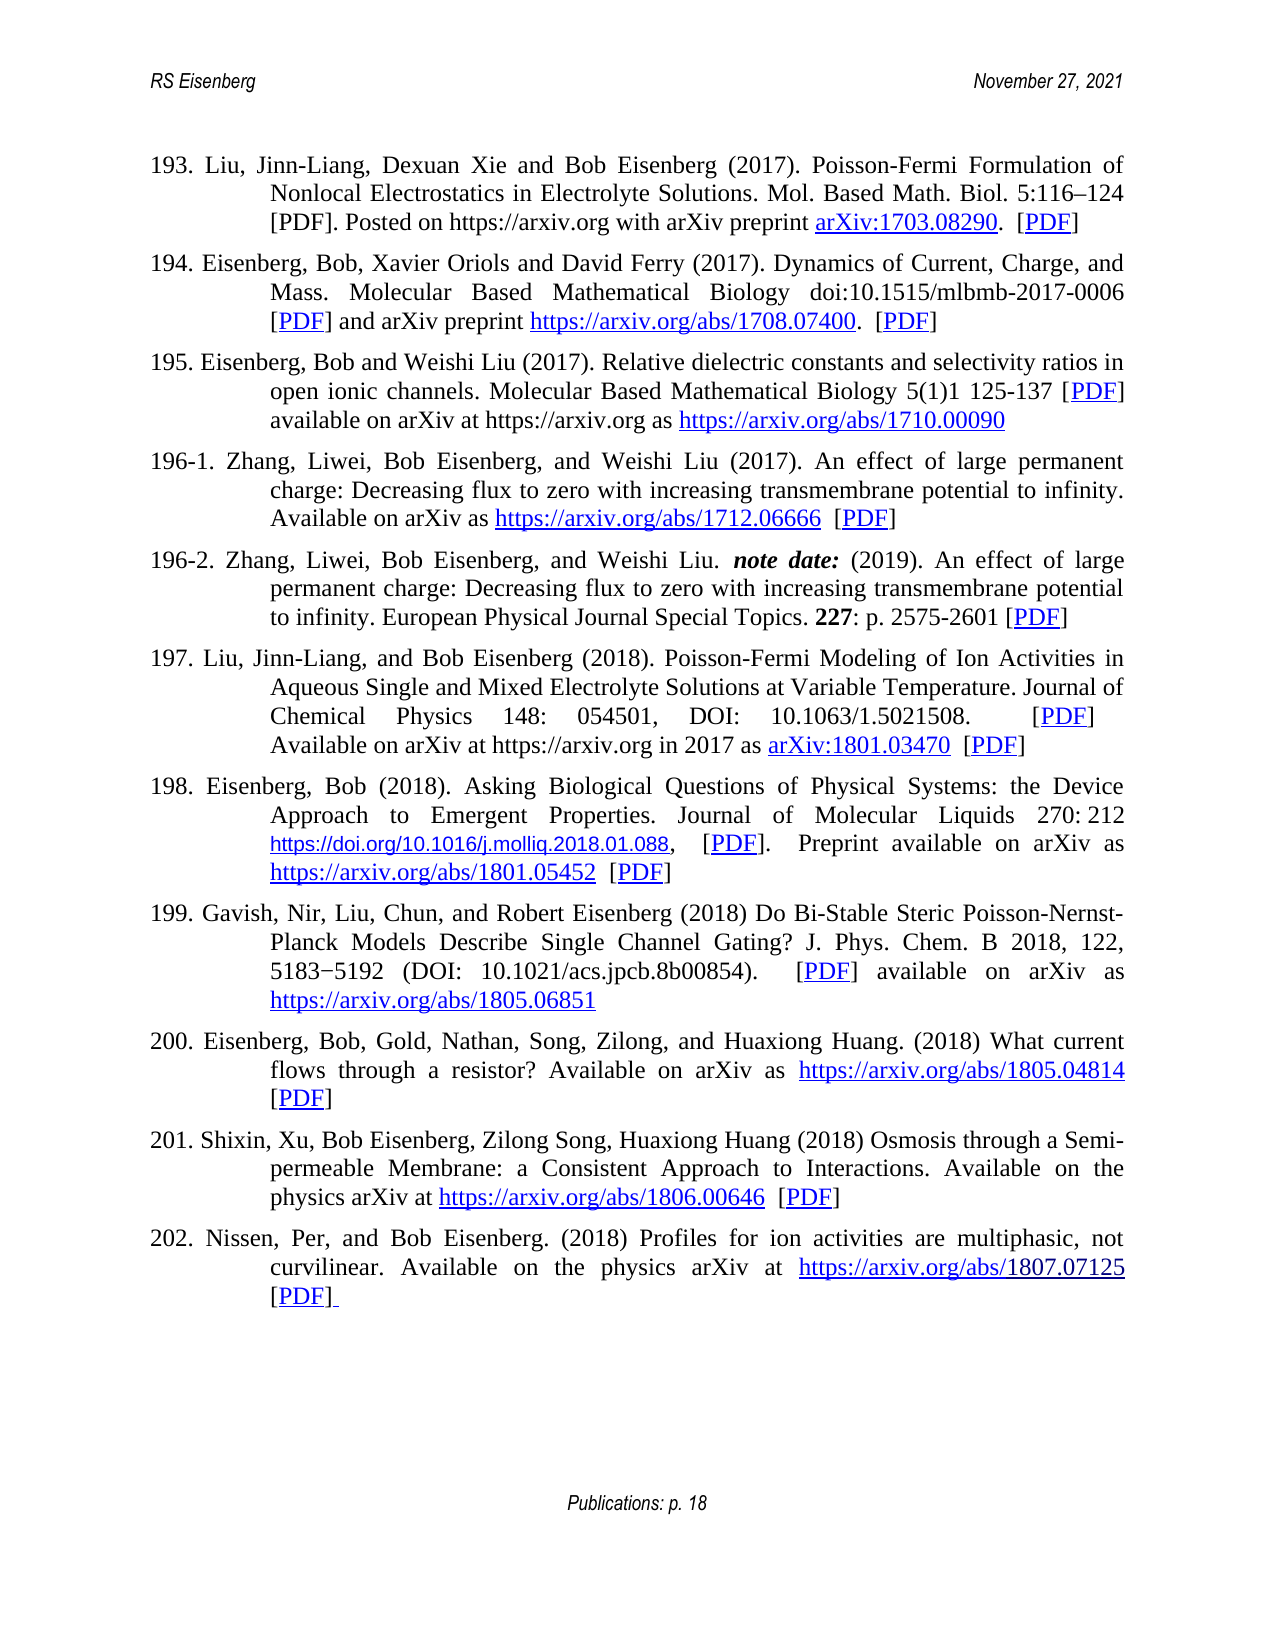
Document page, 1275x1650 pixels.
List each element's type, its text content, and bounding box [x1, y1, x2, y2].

text 195. Eisenberg, Bob and Weishi Liu (2017). Relative dielectric constants and selectivity ratios in open ionic channels. Molecular Based Mathematical Biology 5(1)1 125-137 [PDF] available on arXiv at https://arxiv.org as https://arxiv.org/abs/1710.00090 [150, 347, 1125, 433]
text 201. Shixin, Xu, Bob Eisenberg, Zilong Song, Huaxiong Huang (2018) Osmosis through a Semi-permeable Membrane: a Consistent Approach to Interactions. Available on the physics arXiv at https://arxiv.org/abs/1806.00646 [PDF] [150, 1125, 1125, 1211]
text 200. Eisenberg, Bob, Gold, Nathan, Song, Zilong, and Huaxiong Huang. (2018) What current flows through a resistor? Available on arXiv as https://arxiv.org/abs/1805.04814 [PDF] [150, 1026, 1125, 1112]
text 194. Eisenberg, Bob, Xavier Oriols and David Ferry (2017). Dynamics of Current, Charge, and Mass. Molecular Based Mathematical Biology doi:10.1515/mlbmb-2017-0006 [PDF] and arXiv preprint https://arxiv.org/abs/1708.07400. [PDF] [150, 248, 1125, 335]
text 199. Gavish, Nir, Liu, Chun, and Robert Eisenberg (2018) Do Bi-Stable Steric Poisson-Nernst-Planck Models Describe Single Channel Gating? J. Phys. Chem. B 2018, 122, 5183−5192 (DOI: 10.1021/acs.jpcb.8b00854). [PDF] available on arXiv as https://arxiv.org/abs/1805.06851 [150, 898, 1125, 1013]
text 193. Liu, Jinn-Liang, Dexuan Xie and Bob Eisenberg (2017). Poisson-Fermi Formulation of Nonlocal Electrostatics in Electrolyte Solutions. Mol. Based Math. Biol. 5:116–124 [PDF]. Posted on https://arxiv.org with arXiv preprint arXiv:1703.08290. [PDF] [150, 150, 1125, 236]
text 197. Liu, Jinn-Liang, and Bob Eisenberg (2018). Poisson-Fermi Modeling of Ion Activities in Aqueous Single and Mixed Electrolyte Solutions at Variable Temperature. Journal of Chemical Physics 148: 054501, DOI: 10.1063/1.5021508. [PDF] Available on arXiv at https://arxiv.org in 2017 as arXiv:1801.03470 [PDF] [150, 643, 1125, 758]
text 202. Nissen, Per, and Bob Eisenberg. (2018) Profiles for ion activities are multiphasic, not curvilinear. Available on the physics arXiv at https://arxiv.org/abs/1807.07125 [PDF] [150, 1223, 1125, 1310]
text 198. Eisenberg, Bob (2018). Asking Biological Questions of Physical Systems: the Device Approach to Emergent Properties. Journal of Molecular Liquids 270: 212 https://doi.org/10.1016/j.molliq.2018.01.088, [PDF]. Preprint available on arXiv as https://arxiv.org/abs/1801.05452 [PDF] [150, 771, 1125, 886]
text 196-1. Zhang, Liwei, Bob Eisenberg, and Weishi Liu (2017). An effect of large permanent charge: Decreasing flux to zero with increasing transmembrane potential to infinity. Available on arXiv as https://arxiv.org/abs/1712.06666 [PDF] [150, 446, 1125, 532]
text 196-2. Zhang, Liwei, Bob Eisenberg, and Weishi Liu. note date: (2019). An effect of large permanent charge: Decreasing flux to zero with increasing transmembrane potential to infinity. European Physical Journal Special Topics. 227: p. 2575-2601 [PDF] [150, 545, 1125, 631]
